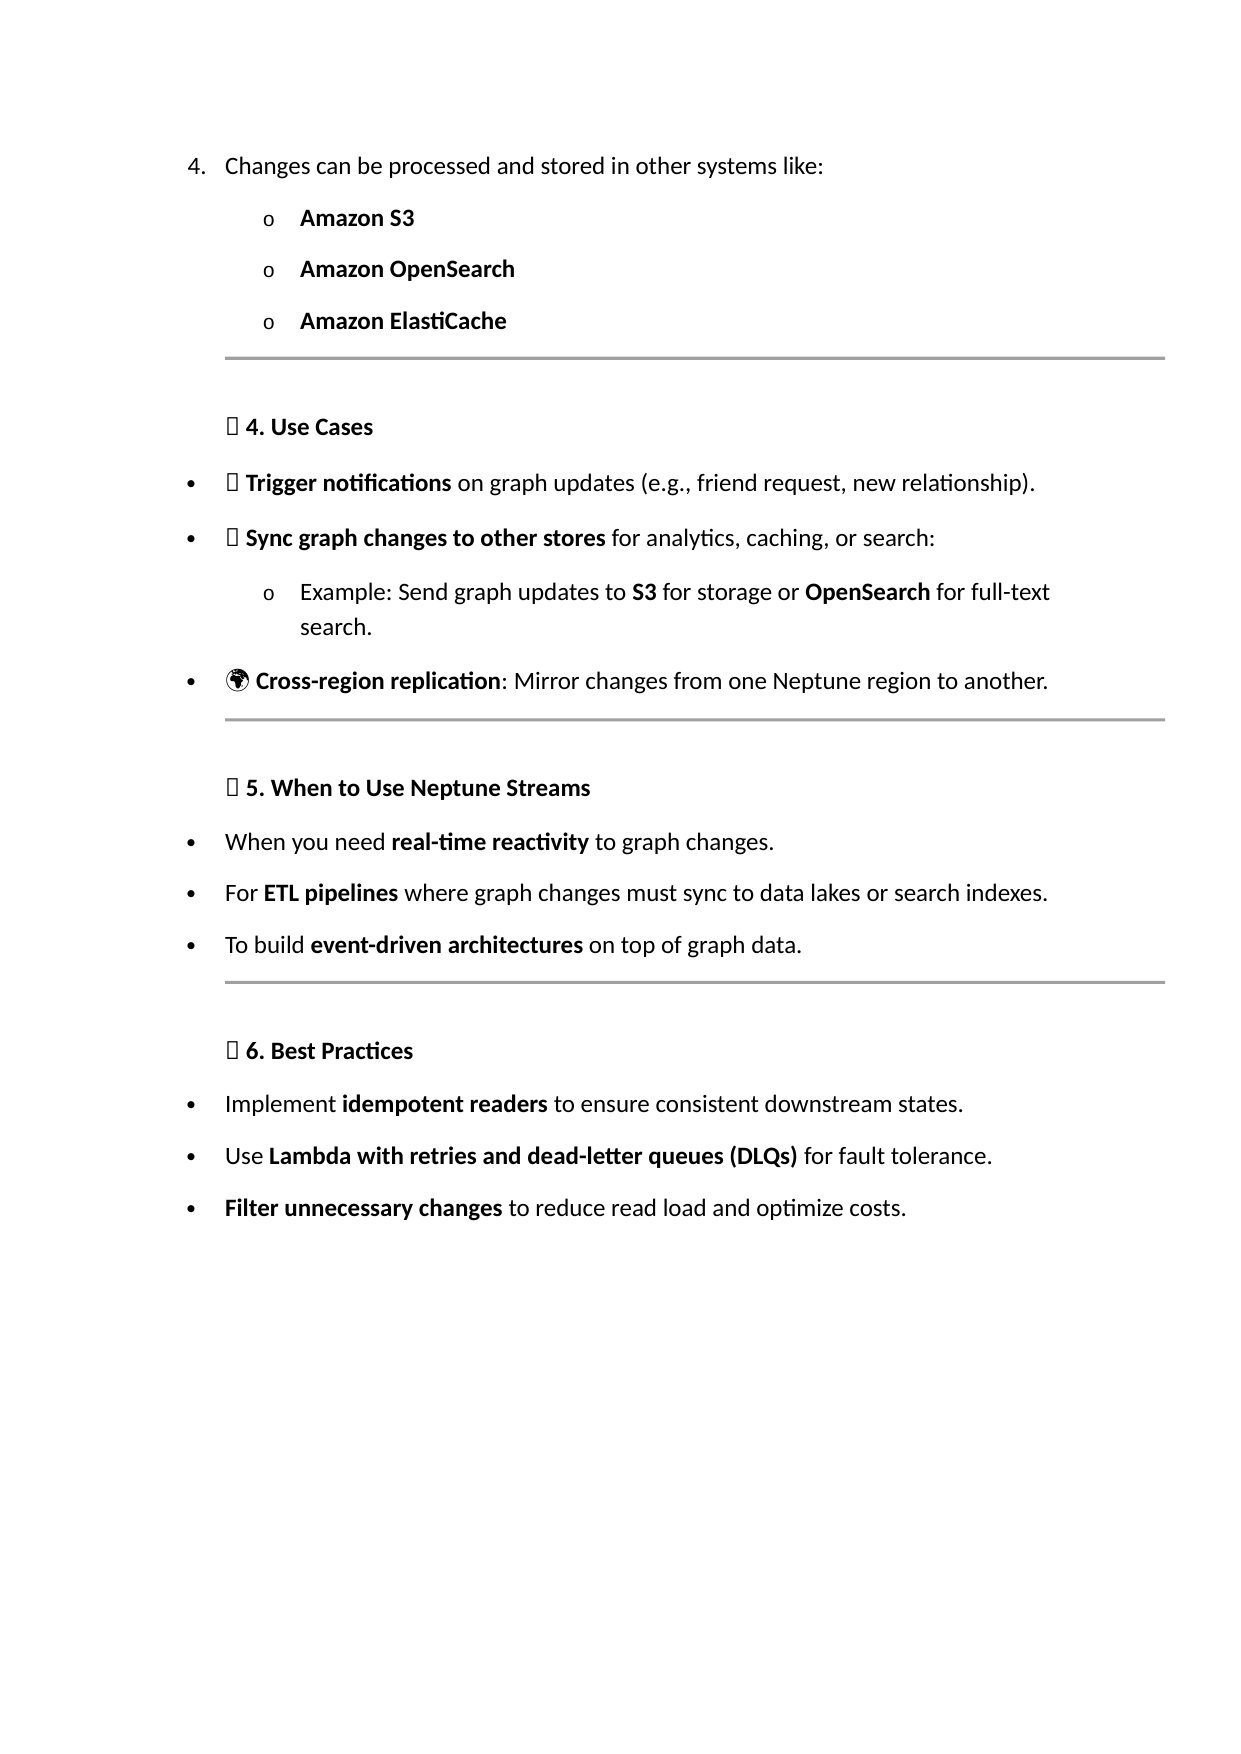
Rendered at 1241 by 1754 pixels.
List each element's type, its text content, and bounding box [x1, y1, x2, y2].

list When you need real-time reactivity to graph changes. [187, 826, 1090, 856]
list Amazon ElastiCache [262, 305, 1090, 336]
text ✅ 5. When to Use Neptune Streams [225, 770, 1090, 804]
list Implement idempotent readers to ensure consistent downstream states. [187, 1088, 1090, 1119]
list Example: Send graph updates to S3 for storage or OpenSearch for full-text search. [262, 576, 1090, 641]
list To build event-driven architectures on top of graph data. [187, 929, 1090, 960]
list Changes can be processed and stored in other systems like: [187, 150, 1090, 181]
list 🌍 Cross-region replication: Mirror changes from one Neptune region to another. [187, 662, 1090, 697]
list 🔔 Trigger notifications on graph updates (e.g., friend request, new relationship). [187, 464, 1090, 498]
text ✅ 6. Best Practices [225, 1032, 1090, 1067]
list Amazon S3 [262, 202, 1090, 232]
text ✅ 4. Use Cases [225, 408, 1090, 442]
list Use Lambda with retries and dead-letter queues (DLQs) for fault tolerance. [187, 1140, 1090, 1171]
list Amazon OpenSearch [262, 253, 1090, 284]
list 🔄 Sync graph changes to other stores for analytics, caching, or search: [187, 520, 1090, 554]
list Filter unnecessary changes to reduce read load and optimize costs. [187, 1192, 1090, 1222]
list For ETL pipelines where graph changes must sync to data lakes or search indexes. [187, 877, 1090, 908]
